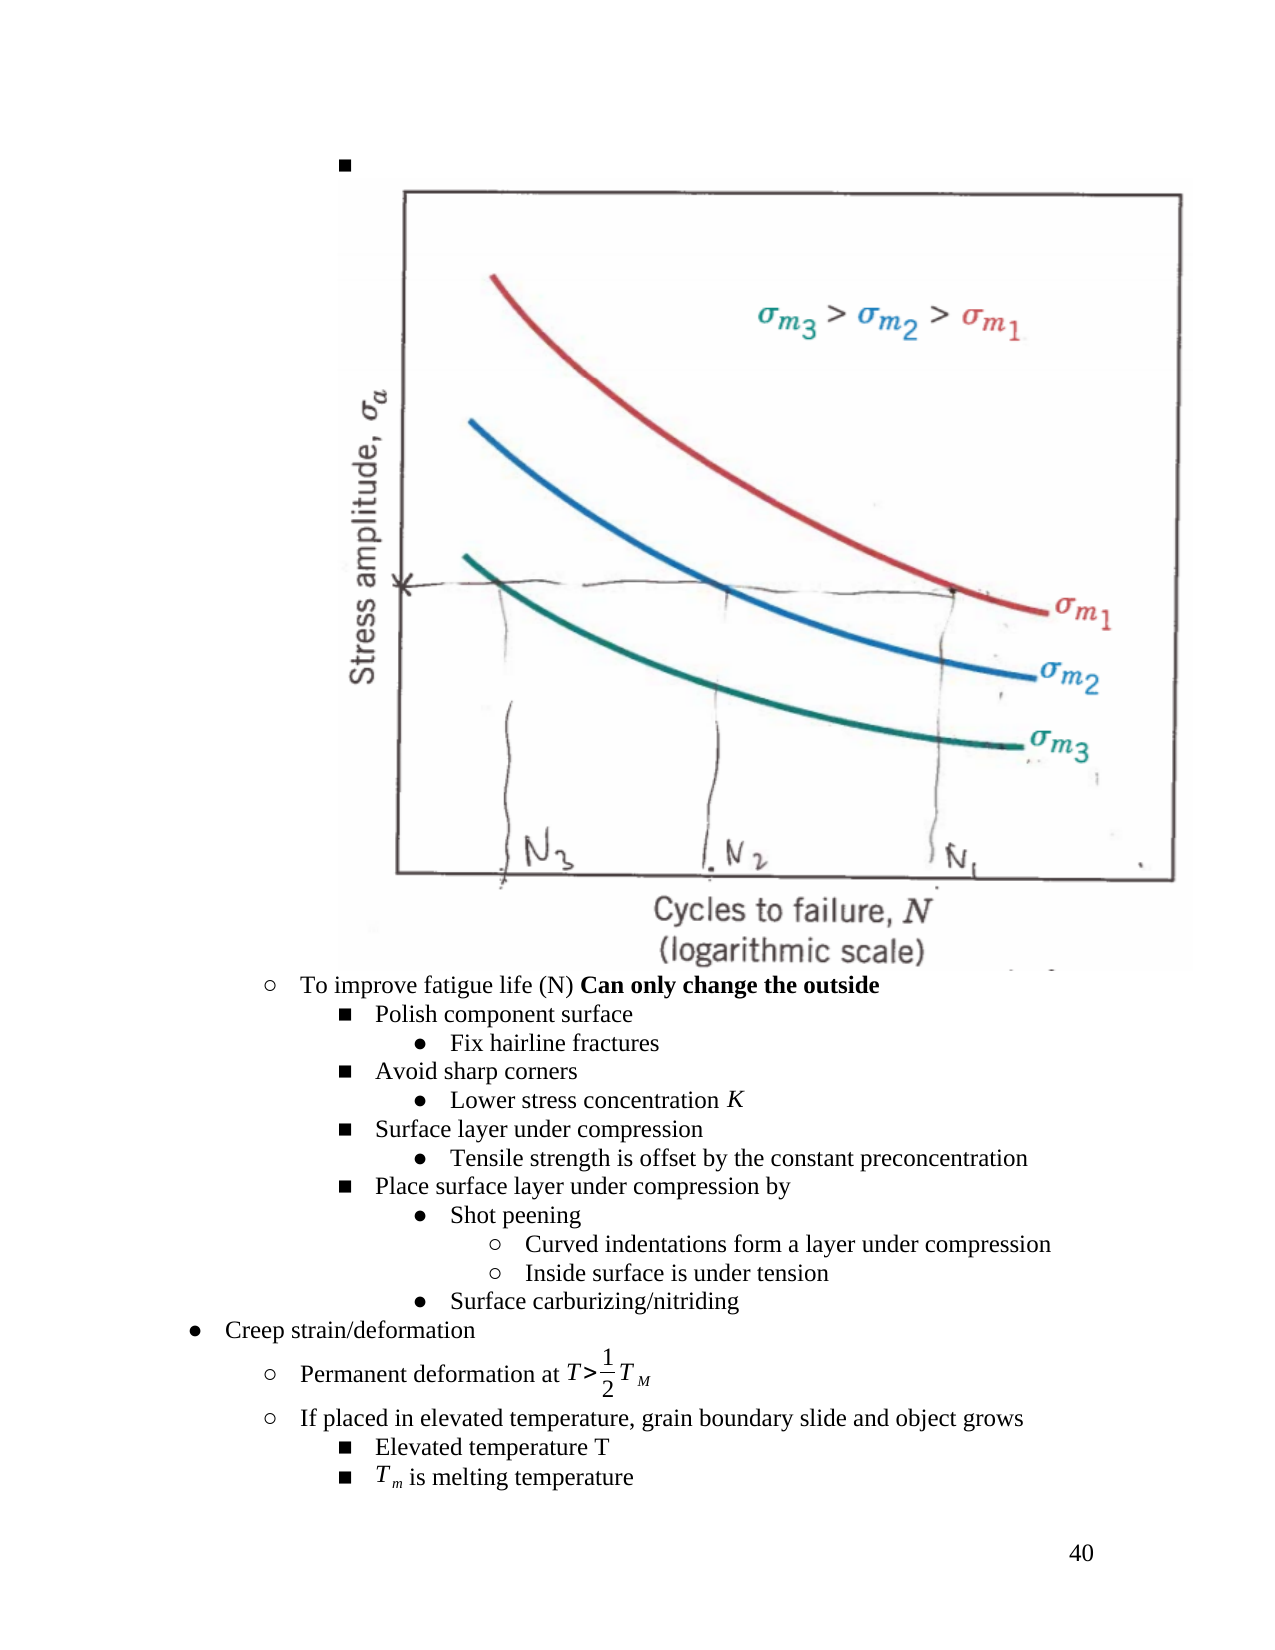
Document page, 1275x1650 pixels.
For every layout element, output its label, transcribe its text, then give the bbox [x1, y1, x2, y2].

list Shot peening [412, 1200, 1094, 1229]
picture [337, 178, 1194, 971]
list Elevated temperature T [337, 1432, 1094, 1460]
list Permanent deformation at [262, 1344, 1094, 1403]
list Fix hairline fractures [412, 1028, 1094, 1056]
subtitle Creep strain/deformation [187, 1315, 1094, 1344]
list Tensile strength is offset by the constant preconcentration [412, 1143, 1094, 1171]
list To improve fatigue life (N) Can only change the outside [262, 970, 1094, 999]
list Surface layer under compression [337, 1114, 1094, 1143]
list If placed in elevated temperature, grain boundary slide and object grows [262, 1403, 1094, 1432]
list Surface carburizing/nitriding [412, 1286, 1094, 1315]
list Avoid sharp corners [337, 1056, 1094, 1085]
list Place surface layer under compression by [337, 1171, 1094, 1200]
list Inside surface is under tension [487, 1258, 1094, 1286]
list Polish component surface [337, 999, 1094, 1028]
list Curved indentations form a layer under compression [487, 1229, 1094, 1258]
list is melting temperature [337, 1460, 1094, 1492]
list Lower stress concentration [412, 1085, 1094, 1114]
